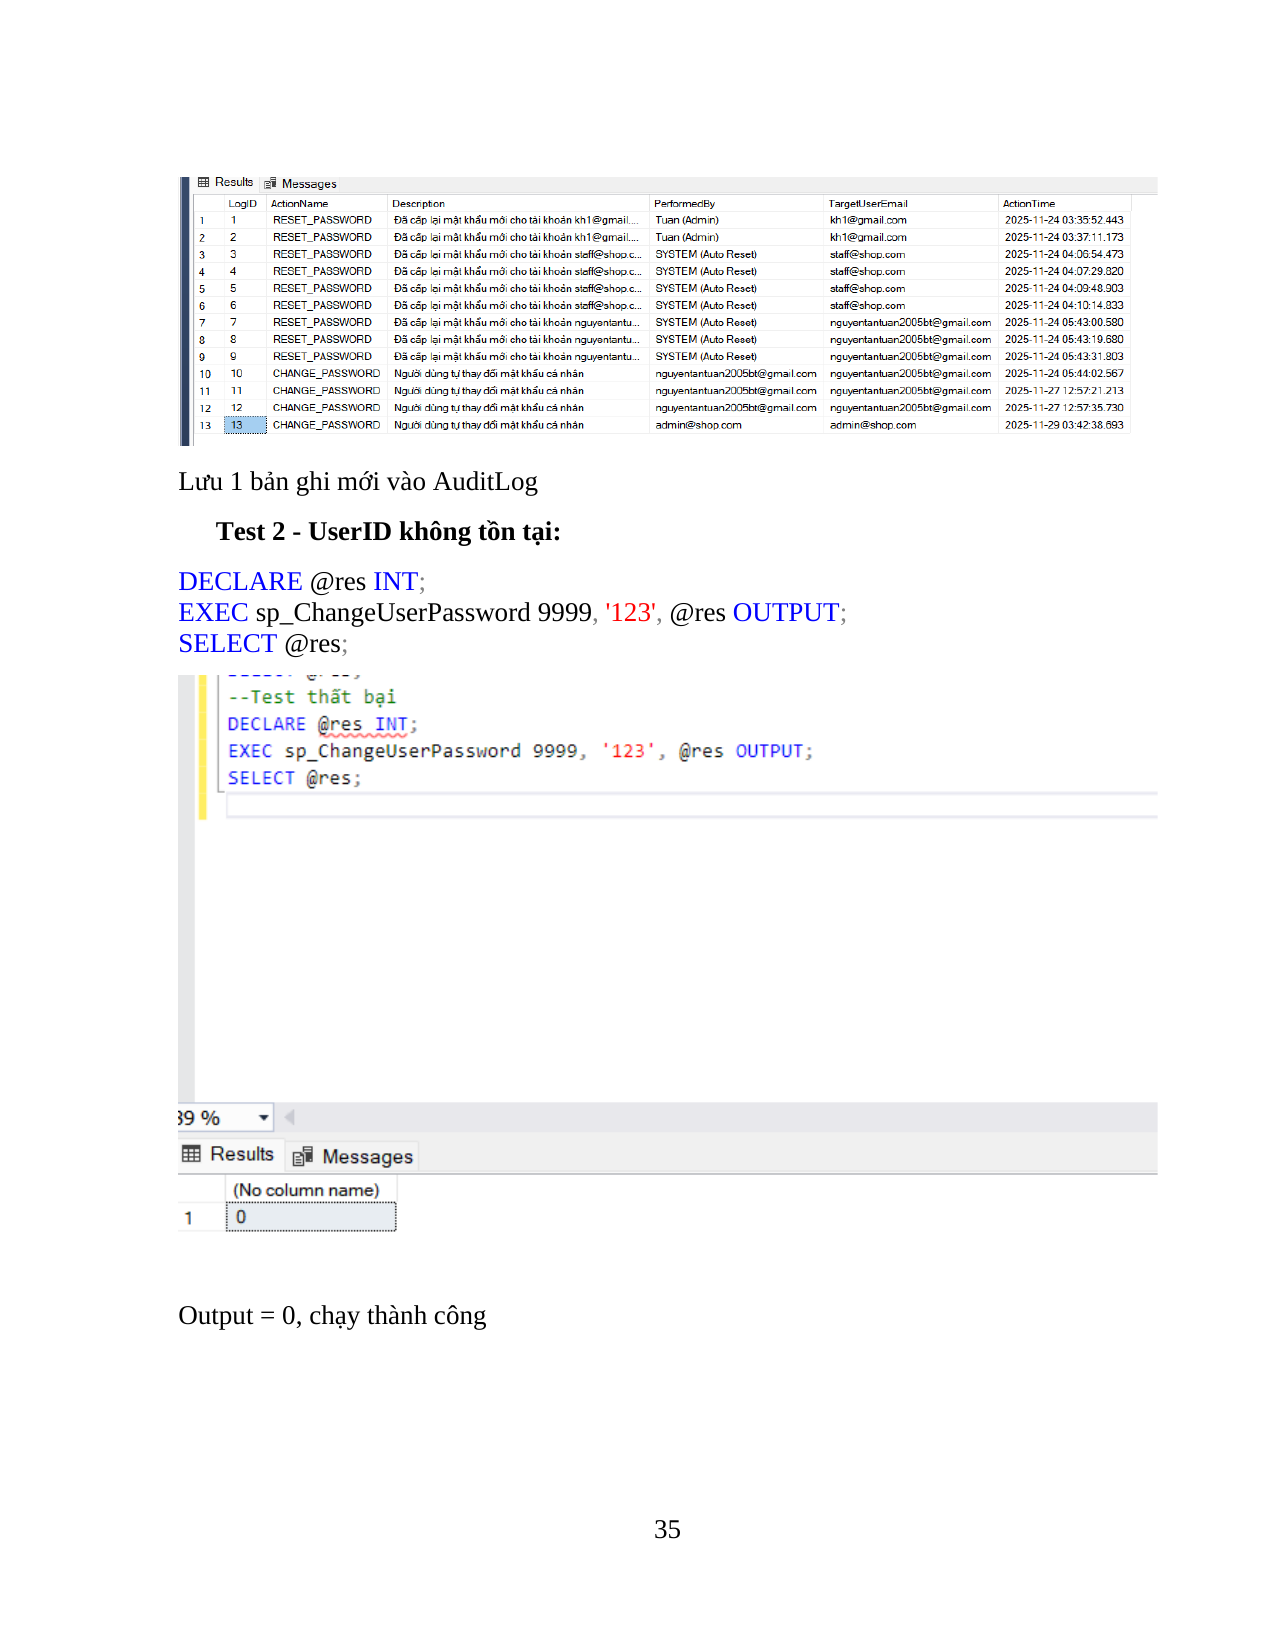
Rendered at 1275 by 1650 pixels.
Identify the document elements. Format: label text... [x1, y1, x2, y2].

picture [178, 177, 1158, 446]
text SELECT @res; [178, 627, 1157, 658]
picture [178, 675, 1158, 1280]
text EXEC sp_ChangeUserPassword 9999, '123', @res OUTPUT; [178, 596, 1157, 627]
text Lưu 1 bản ghi mới vào AuditLog [178, 464, 1157, 496]
text Test 2 - UserID không tồn tại: [178, 515, 1157, 546]
text Output = 0, chạy thành công [178, 1299, 1157, 1330]
text DECLARE @res INT; [178, 565, 1157, 596]
